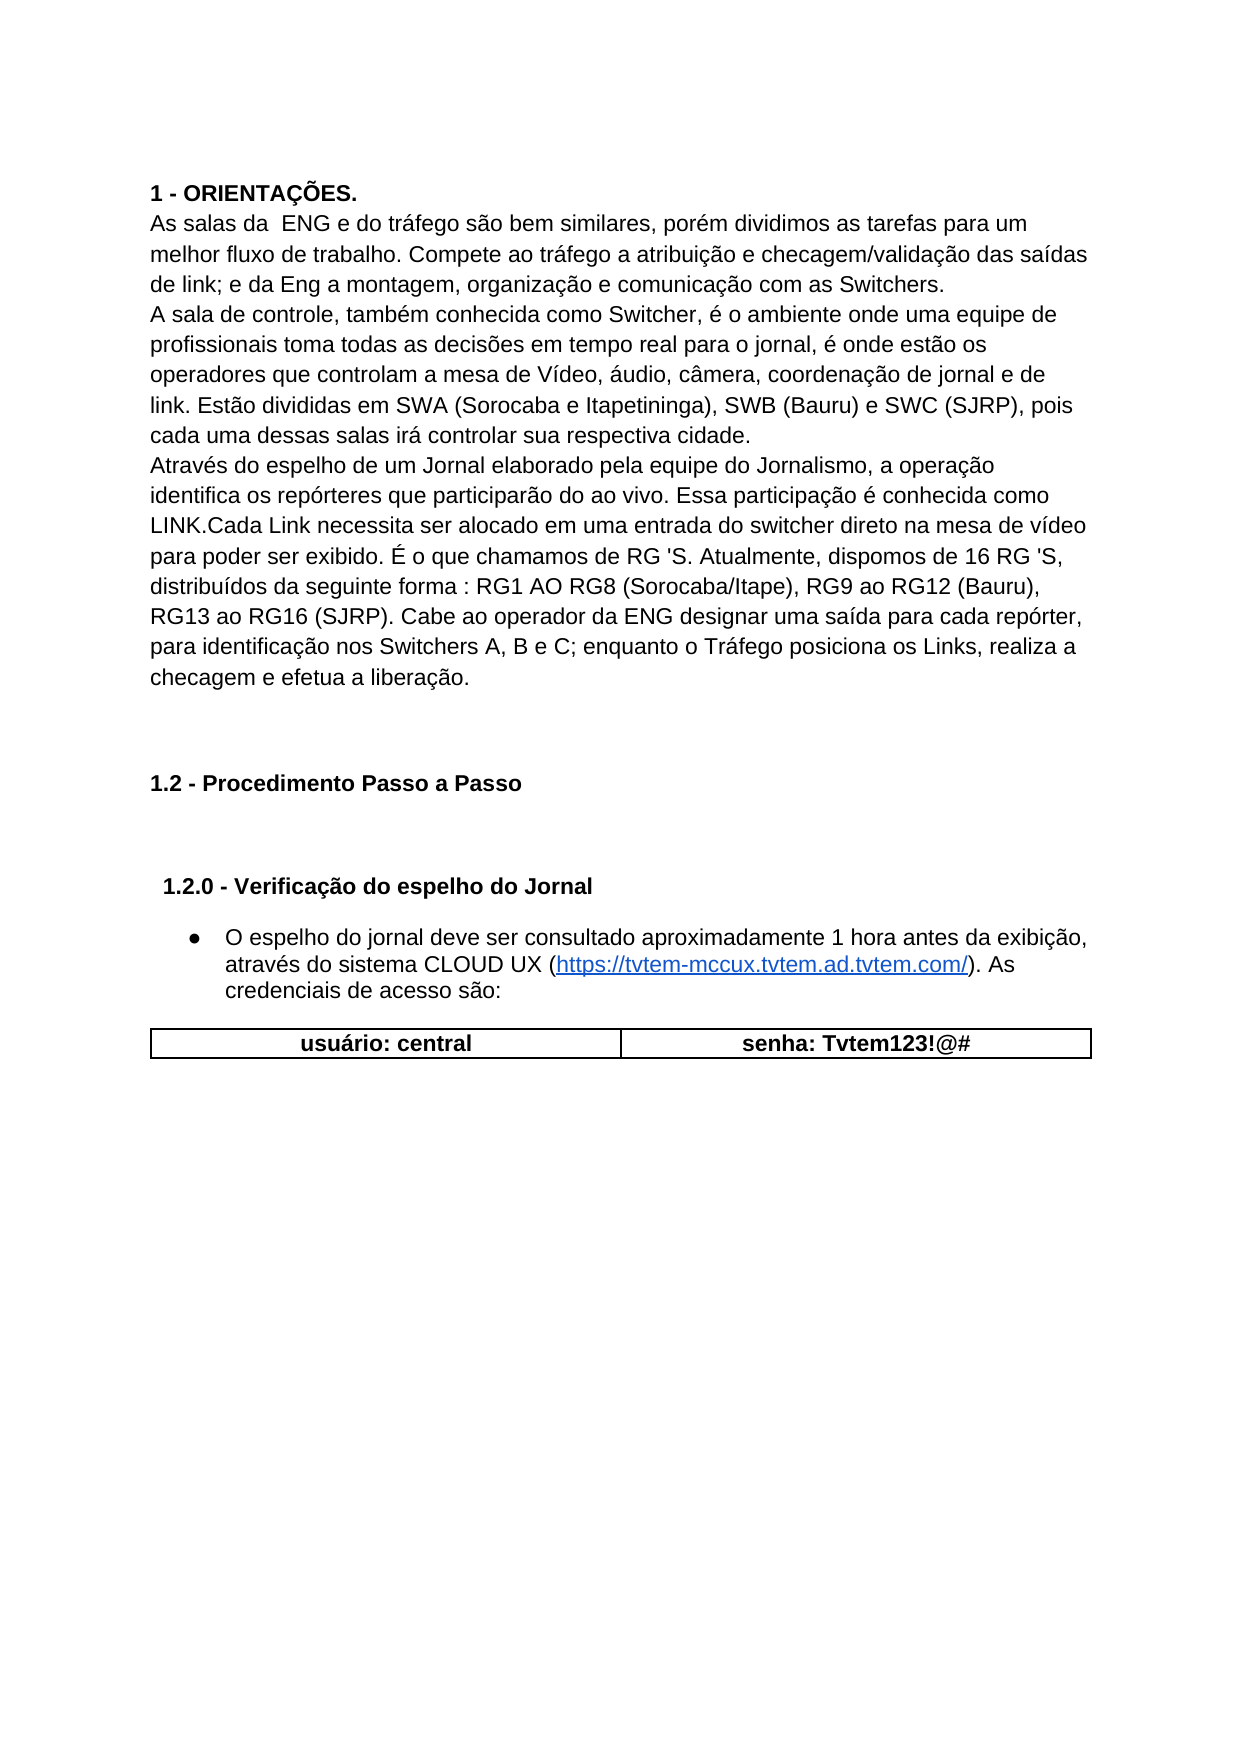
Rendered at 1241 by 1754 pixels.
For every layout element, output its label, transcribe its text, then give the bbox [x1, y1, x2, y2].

text 1.2.0 - Verificação do espelho do Jornal [150, 873, 1090, 899]
text 1.2 - Procedimento Passo a Passo [150, 770, 1090, 796]
text Através do espelho de um Jornal elaborado pela equipe do Jornalismo, a operação identifica os repórteres que participarão do ao vivo. Essa participação é conhecida como LINK.Cada Link necessita ser alocado em uma entrada do switcher direto na mesa de vídeo para poder ser exibido. É o que chamamos de RG 'S. Atualmente, dispomos de 16 RG 'S, distribuídos da seguinte forma : RG1 AO RG8 (Sorocaba/Itape), RG9 ao RG12 (Bauru), RG13 ao RG16 (SJRP). Cabe ao operador da ENG designar uma saída para cada repórter, para identificação nos Switchers A, B e C; enquanto o Tráfego posiciona os Links, realiza a checagem e efetua a liberação. [150, 452, 1090, 690]
text As salas da ENG e do tráfego são bem similares, porém dividimos as tarefas para um melhor fluxo de trabalho. Compete ao tráfego a atribuição e checagem/validação das saídas de link; e da Eng a montagem, organização e comunicação com as Switchers. [150, 210, 1090, 297]
text A sala de controle, também conhecida como Switcher, é o ambiente onde uma equipe de profissionais toma todas as decisões em tempo real para o jornal, é onde estão os operadores que controlam a mesa de Vídeo, áudio, câmera, coordenação de jornal e de link. Estão divididas em SWA (Sorocaba e Itapetininga), SWB (Bauru) e SWC (SJRP), pois cada uma dessas salas irá controlar sua respectiva cidade. [150, 301, 1090, 448]
table_header senha: Tvtem123!@# [622, 1030, 1090, 1057]
table_header usuário: central [152, 1030, 620, 1057]
text 1 - ORIENTAÇÕES. [150, 180, 1090, 207]
list O espelho do jornal deve ser consultado aproximadamente 1 hora antes da exibição, através do sistema CLOUD UX (https://tvtem-mccux.tvtem.ad.tvtem.com/). As credenciais de acesso são: [187, 924, 1090, 1003]
